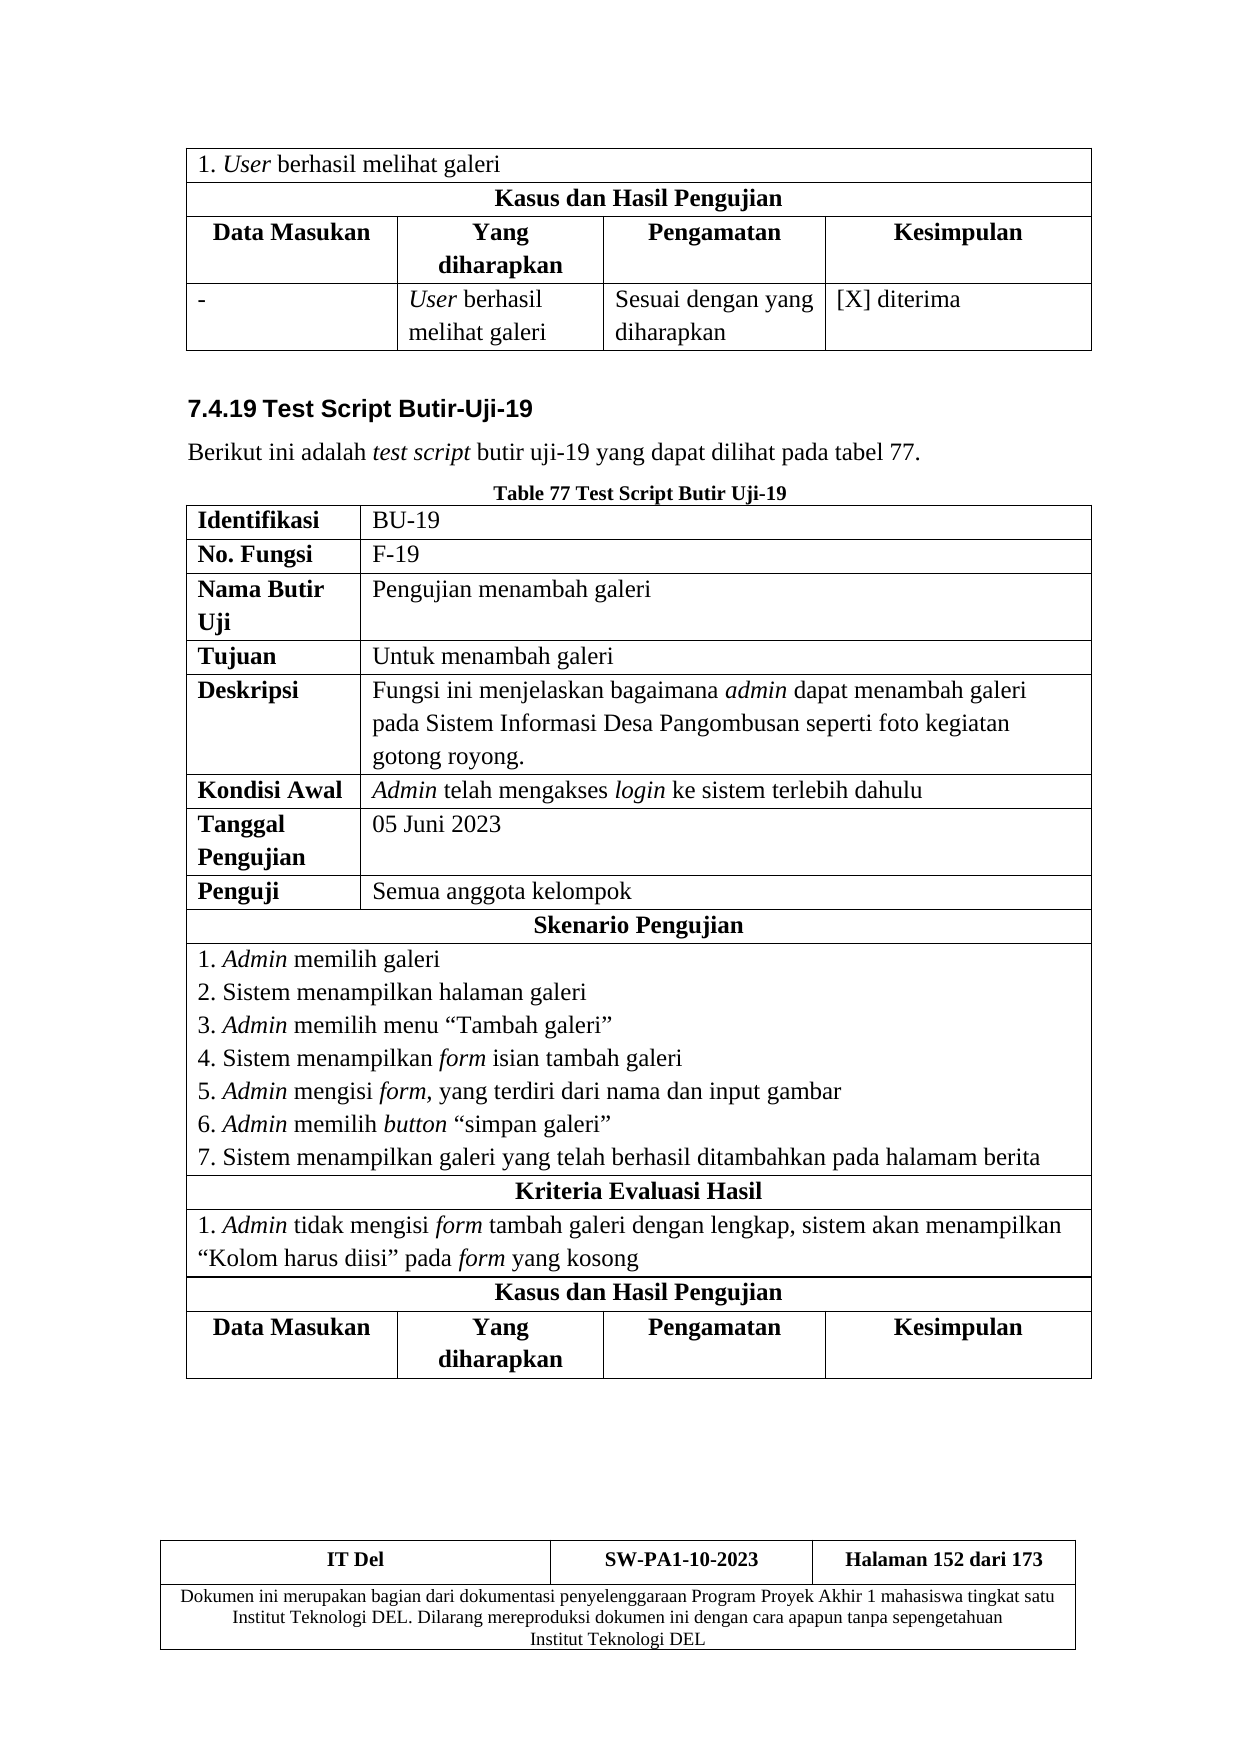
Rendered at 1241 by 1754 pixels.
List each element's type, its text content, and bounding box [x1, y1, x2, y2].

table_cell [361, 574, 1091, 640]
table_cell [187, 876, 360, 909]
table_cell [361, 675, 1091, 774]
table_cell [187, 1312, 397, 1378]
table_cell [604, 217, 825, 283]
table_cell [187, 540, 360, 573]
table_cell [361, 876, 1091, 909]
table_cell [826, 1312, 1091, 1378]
list Test Script Butir-Uji-19 [187, 394, 1092, 423]
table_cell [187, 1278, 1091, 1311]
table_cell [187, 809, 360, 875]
text Berikut ini adalah test script butir uji-19 yang dapat dilihat pada tabel 77. [187, 437, 1092, 466]
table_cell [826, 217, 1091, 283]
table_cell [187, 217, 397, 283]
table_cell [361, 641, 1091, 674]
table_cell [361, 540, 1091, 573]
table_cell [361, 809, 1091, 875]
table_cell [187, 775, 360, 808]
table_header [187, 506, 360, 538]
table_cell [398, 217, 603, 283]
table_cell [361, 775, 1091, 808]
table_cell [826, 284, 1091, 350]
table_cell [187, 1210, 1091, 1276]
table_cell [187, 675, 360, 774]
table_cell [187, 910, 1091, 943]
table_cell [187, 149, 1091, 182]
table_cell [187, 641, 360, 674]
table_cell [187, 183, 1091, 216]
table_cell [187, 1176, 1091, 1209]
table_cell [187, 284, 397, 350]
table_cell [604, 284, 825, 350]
text Table 77 Test Script Butir Uji-19 [187, 480, 1092, 504]
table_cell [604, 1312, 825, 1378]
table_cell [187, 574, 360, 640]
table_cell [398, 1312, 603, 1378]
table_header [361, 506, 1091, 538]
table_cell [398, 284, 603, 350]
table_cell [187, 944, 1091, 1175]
